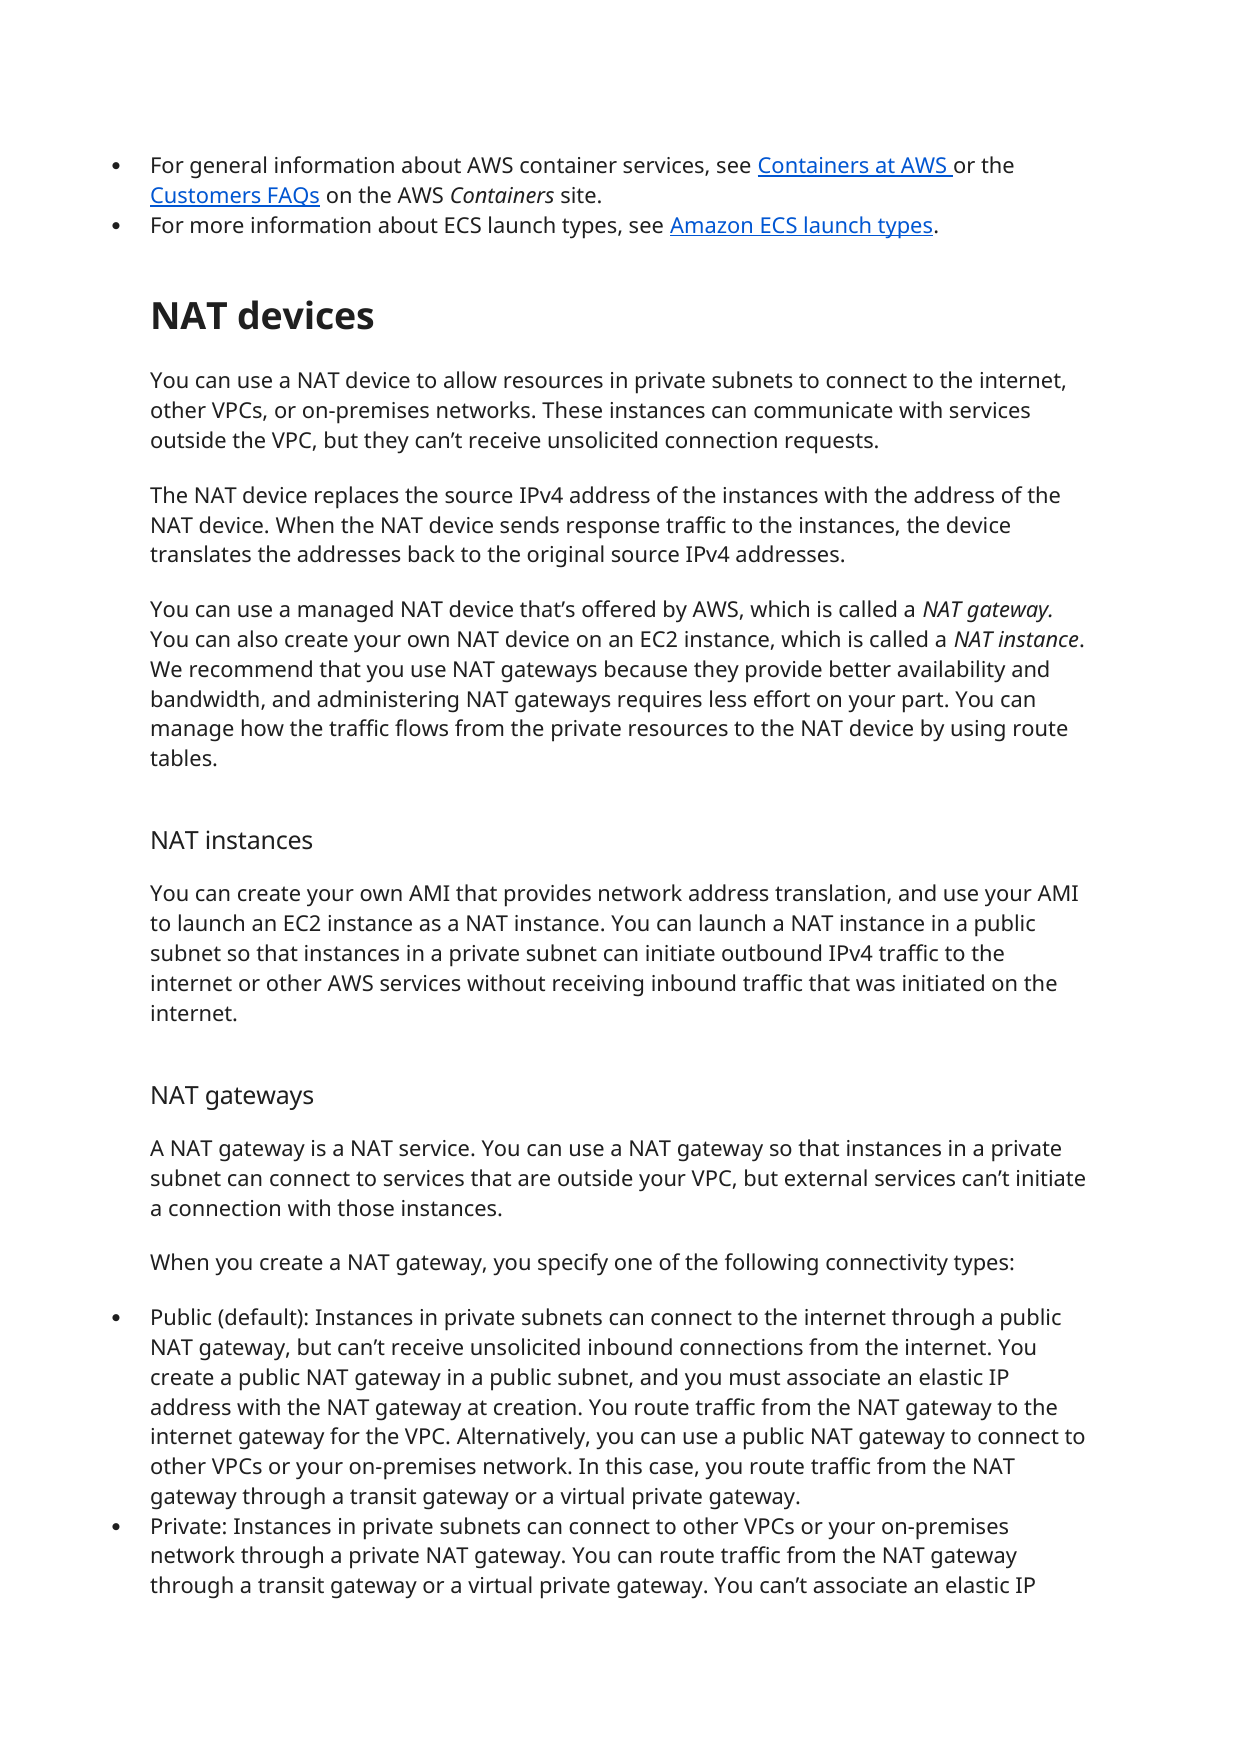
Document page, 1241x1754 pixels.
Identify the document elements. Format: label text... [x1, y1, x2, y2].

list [112, 1511, 1090, 1600]
subtitle NAT instances [150, 823, 1090, 857]
text A NAT gateway is a NAT service. You can use a NAT gateway so that instances in a private subnet can connect to services that are outside your VPC, but external services can’t initiate a connection with those instances. [150, 1133, 1090, 1222]
text You can use a NAT device to allow resources in private subnets to connect to the internet, other VPCs, or on-premises networks. These instances can communicate with services outside the VPC, but they can’t receive unsolicited connection requests. [150, 365, 1090, 455]
subtitle NAT devices [150, 289, 1090, 340]
text You can use a managed NAT device that’s offered by AWS, which is called a NAT gateway. You can also create your own NAT device on an EC2 instance, which is called a NAT instance. We recommend that you use NAT gateways because they provide better availability and bandwidth, and administering NAT gateways requires less effort on your part. You can manage how the traffic flows from the private resources to the NAT device by using route tables. [150, 594, 1090, 773]
text The NAT device replaces the source IPv4 address of the instances with the address of the NAT device. When the NAT device sends response traffic to the instances, the device translates the addresses back to the original source IPv4 addresses. [150, 480, 1090, 569]
text You can create your own AMI that provides network address translation, and use your AMI to launch an EC2 instance as a NAT instance. You can launch a NAT instance in a public subnet so that instances in a private subnet can initiate outbound IPv4 traffic to the internet or other AWS services without receiving inbound traffic that was initiated on the internet. [150, 878, 1090, 1027]
list For more information about ECS launch types, see Amazon ECS launch types. [112, 209, 1090, 239]
text When you create a NAT gateway, you specify one of the following connectivity types: [150, 1247, 1090, 1277]
list For general information about AWS container services, see Containers at AWS or the Customers FAQs on the AWS Containers site. [112, 150, 1090, 209]
list Public (default): Instances in private subnets can connect to the internet through a public NAT gateway, but can’t receive unsolicited inbound connections from the internet. You create a public NAT gateway in a public subnet, and you must associate an elastic IP address with the NAT gateway at creation. You route traffic from the NAT gateway to the internet gateway for the VPC. Alternatively, you can use a public NAT gateway to connect to other VPCs or your on-premises network. In this case, you route traffic from the NAT gateway through a transit gateway or a virtual private gateway. [112, 1302, 1090, 1511]
subtitle NAT gateways [150, 1077, 1090, 1111]
